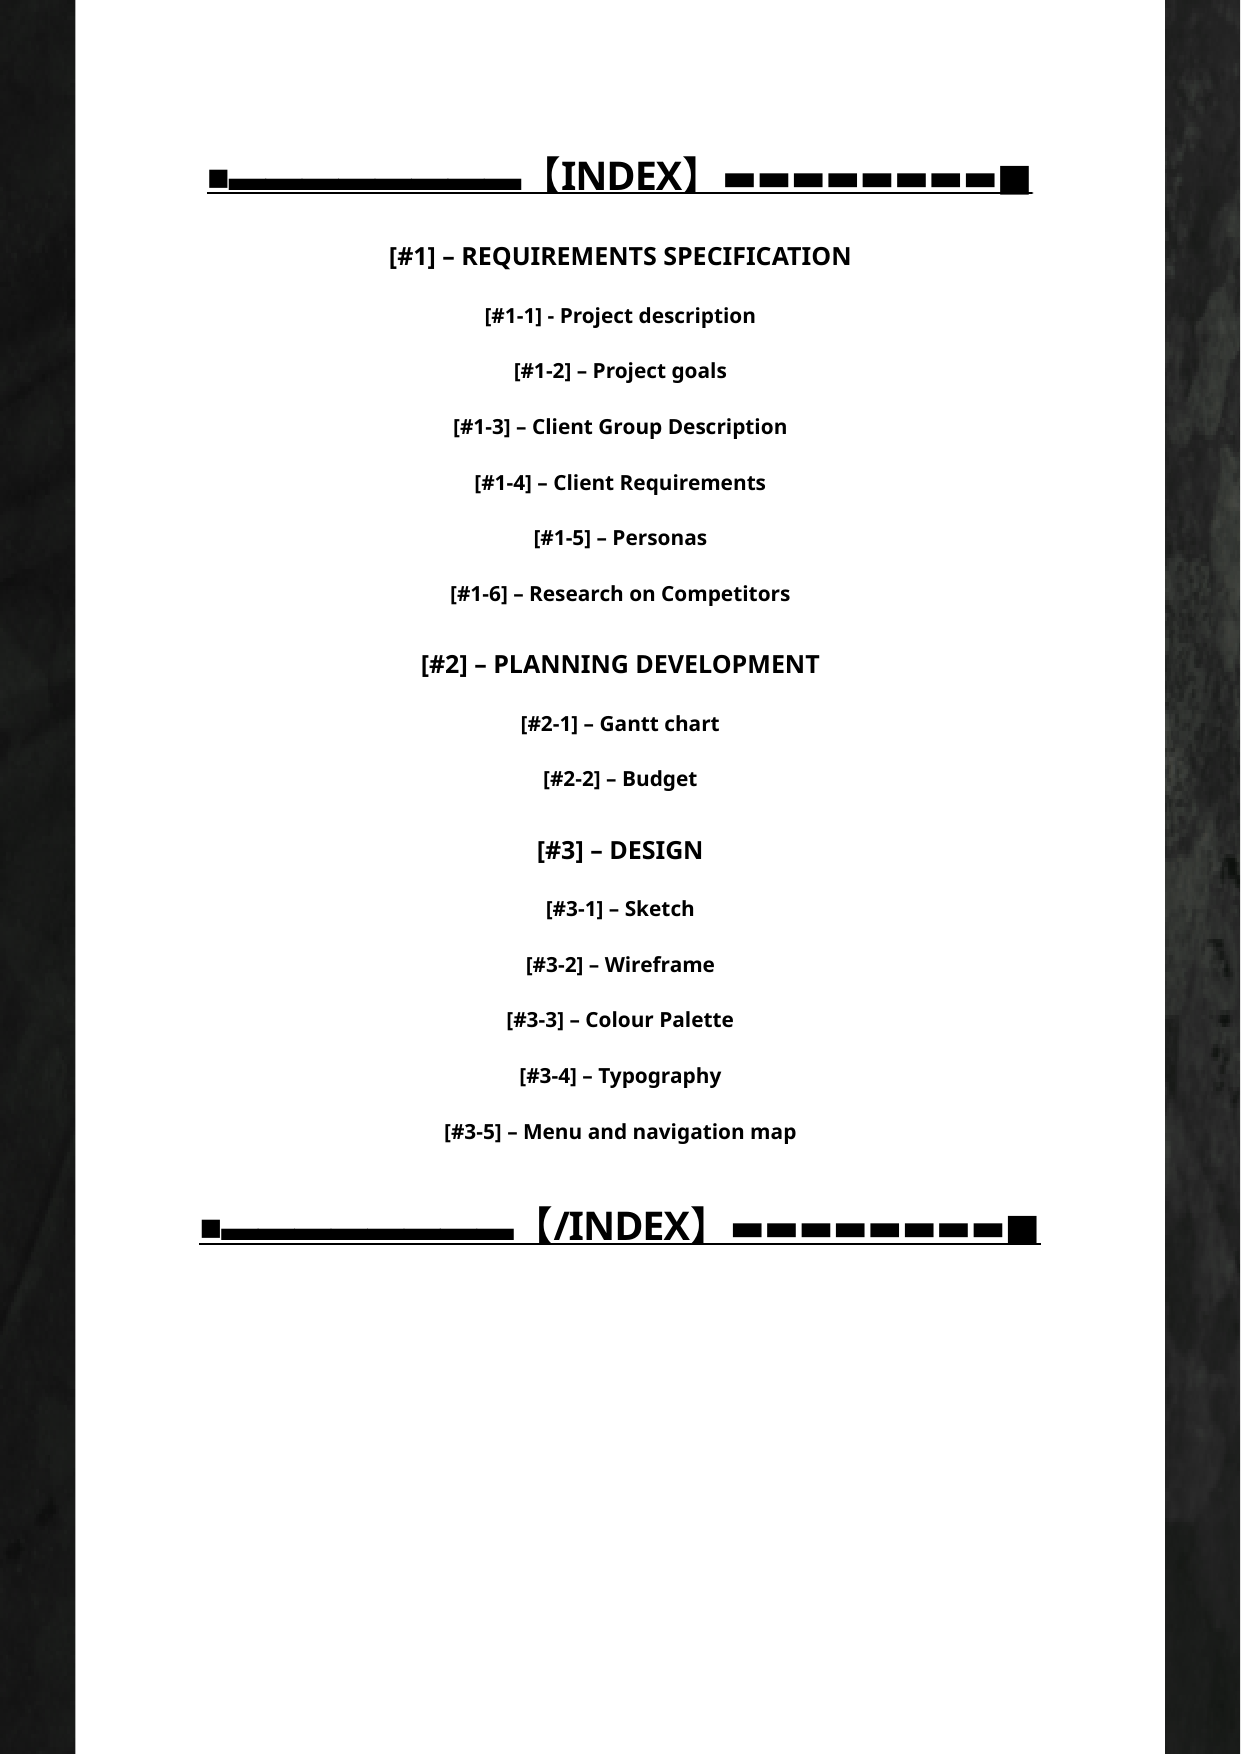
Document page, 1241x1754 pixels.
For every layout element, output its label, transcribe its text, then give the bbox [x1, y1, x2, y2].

text [#3-5] – Menu and navigation map [177, 1117, 1063, 1145]
picture [1165, 0, 1241, 1754]
text [#3-1] – Sketch [177, 894, 1063, 923]
text [#1-2] – Project goals [177, 356, 1063, 385]
text [#2-2] – Budget [177, 764, 1063, 793]
text [#1-5] – Personas [177, 523, 1063, 552]
text [#1] – REQUIREMENTS SPECIFICATION [177, 239, 1063, 273]
text [#1-1] - Project description [177, 301, 1063, 329]
text [#2-1] – Gantt chart [177, 709, 1063, 737]
text [#1-4] – Client Requirements [177, 468, 1063, 496]
text [#1-6] – Research on Competitors [177, 579, 1063, 607]
text [#3] – DESIGN [177, 833, 1063, 867]
text [#1-3] – Client Group Description [177, 412, 1063, 441]
text [#2] – PLANNING DEVELOPMENT [177, 647, 1063, 681]
text [#3-3] – Colour Palette [177, 1006, 1063, 1034]
title ■▬▬▬▬▬▬▬▬【INDEX】▬▬▬▬▬▬▬▬■ [177, 148, 1063, 202]
title ■▬▬▬▬▬▬▬▬【/INDEX】▬▬▬▬▬▬▬▬■ [177, 1198, 1063, 1252]
text [#3-2] – Wireframe [177, 950, 1063, 978]
picture [0, 0, 76, 1754]
text [#3-4] – Typography [177, 1061, 1063, 1090]
